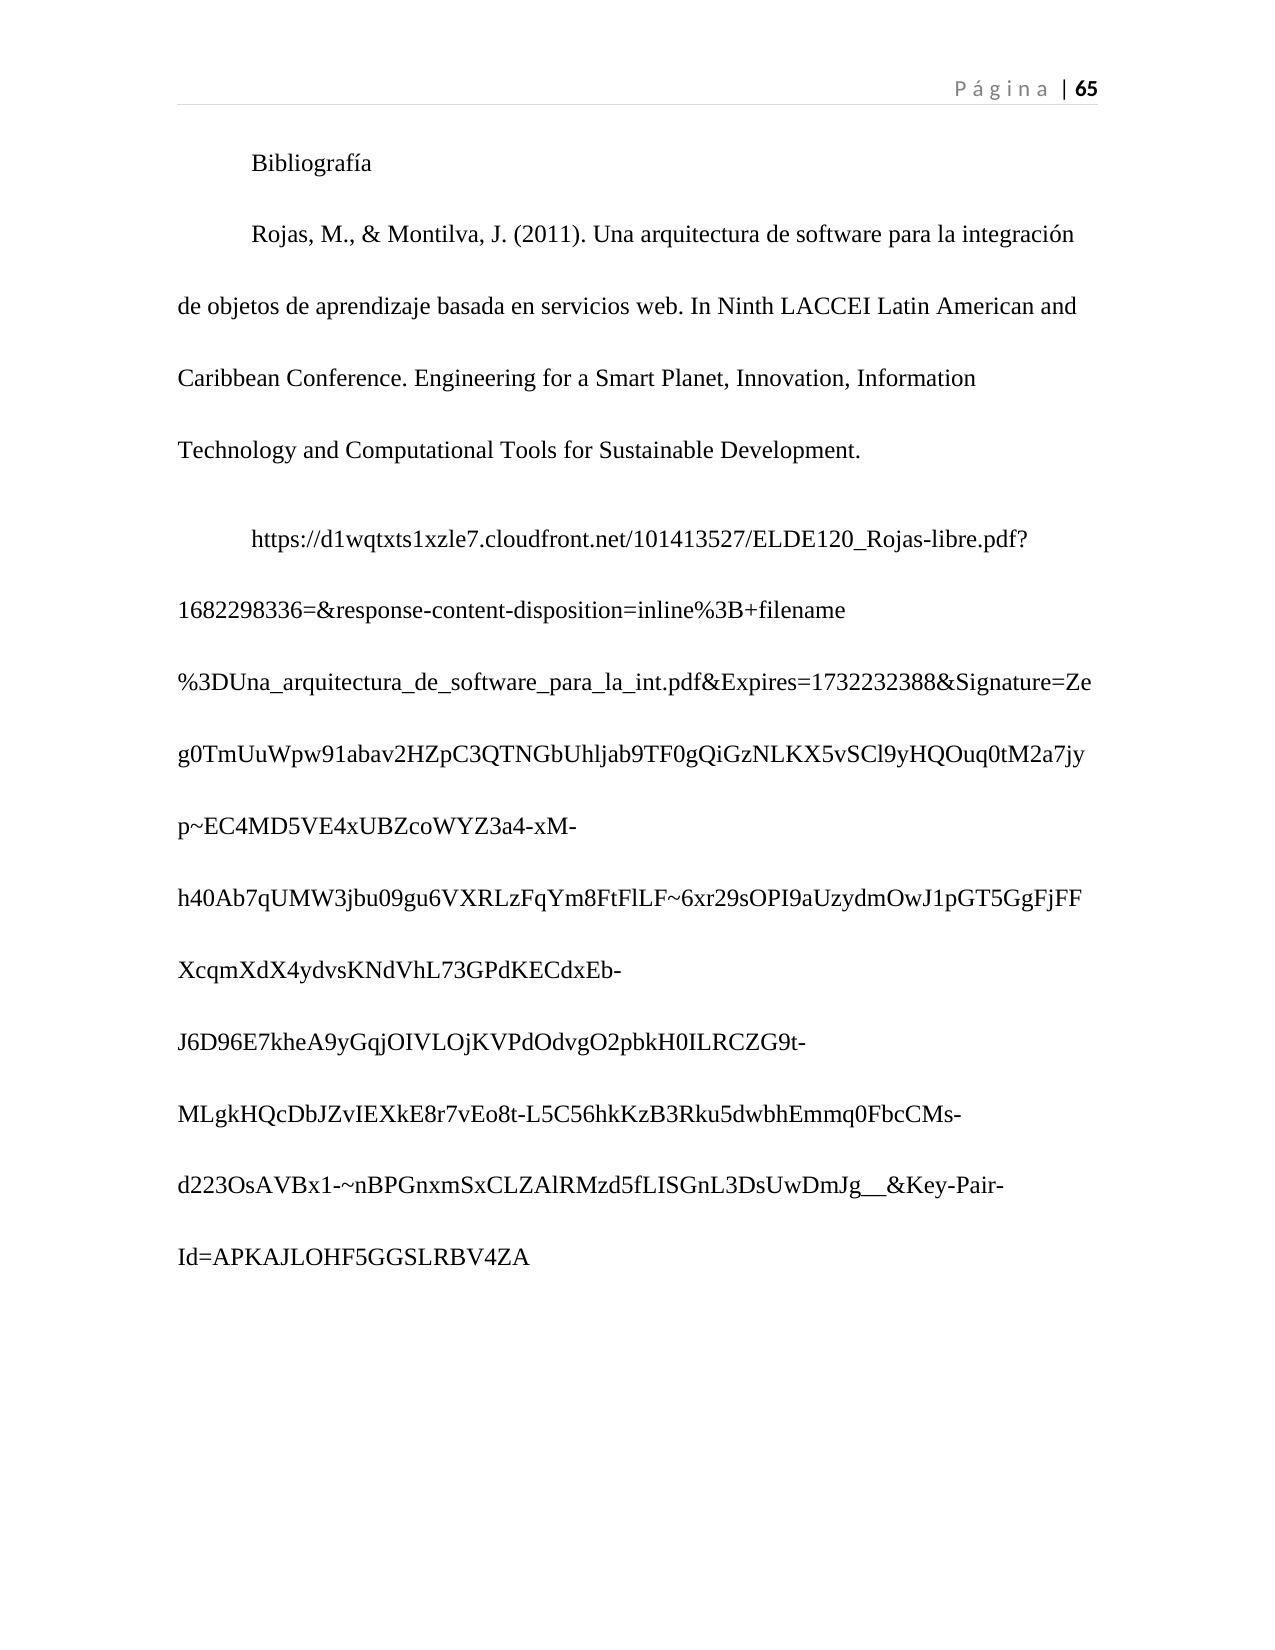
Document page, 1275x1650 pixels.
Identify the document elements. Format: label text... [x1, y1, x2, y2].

text https://d1wqtxts1xzle7.cloudfront.net/101413527/ELDE120_Rojas-libre.pdf?1682298336=&response-content-disposition=inline%3B+filename%3DUna_arquitectura_de_software_para_la_int.pdf&Expires=1732232388&Signature=Zeg0TmUuWpw91abav2HZpC3QTNGbUhljab9TF0gQiGzNLKX5vSCl9yHQOuq0tM2a7jyp~EC4MD5VE4xUBZcoWYZ3a4-xM-h40Ab7qUMW3jbu09gu6VXRLzFqYm8FtFlLF~6xr29sOPI9aUzydmOwJ1pGT5GgFjFFXcqmXdX4ydvsKNdVhL73GPdKECdxEb-J6D96E7kheA9yGqjOIVLOjKVPdOdvgO2pbkH0ILRCZG9t-MLgkHQcDbJZvIEXkE8r7vEo8t-L5C56hkKzB3Rku5dwbhEmmq0FbcCMs-d223OsAVBx1-~nBPGnxmSxCLZAlRMzd5fLISGnL3DsUwDmJg__&Key-Pair-Id=APKAJLOHF5GGSLRBV4ZA [177, 524, 1098, 1271]
text Rojas, M., & Montilva, J. (2011). Una arquitectura de software para la integración de objetos de aprendizaje basada en servicios web. In Ninth LACCEI Latin American and Caribbean Conference. Engineering for a Smart Planet, Innovation, Information Technology and Computational Tools for Sustainable Development. [177, 219, 1098, 464]
subtitle Bibliografía [177, 148, 1098, 176]
